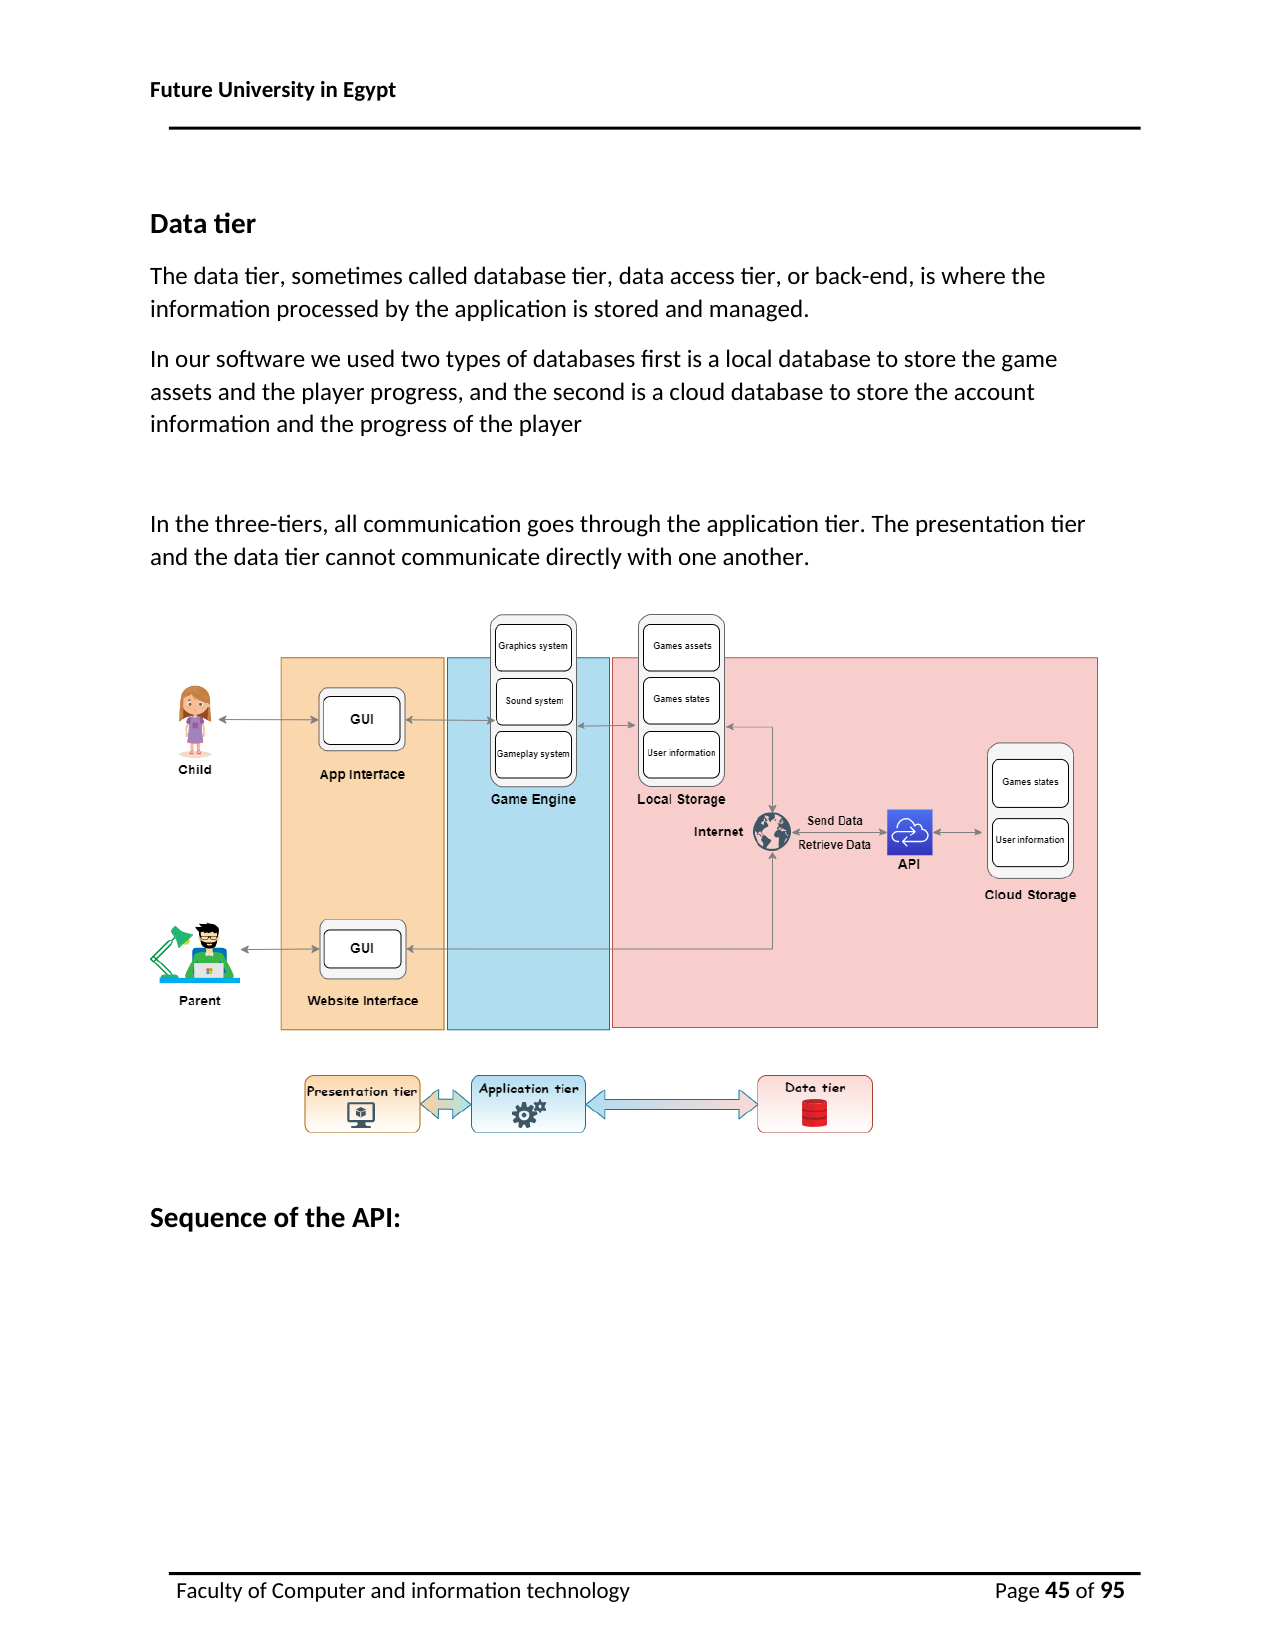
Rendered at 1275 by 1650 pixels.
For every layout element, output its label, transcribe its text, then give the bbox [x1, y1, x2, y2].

text Data tier [150, 205, 1125, 241]
picture [150, 590, 1125, 1133]
text The data tier, sometimes called database tier, data access tier, or back-end, is where the information processed by the application is stored and managed. [150, 260, 1125, 324]
text In the three-tiers, all communication goes through the application tier. The presentation tier and the data tier cannot communicate directly with one another. [150, 508, 1125, 571]
text In our software we used two types of databases first is a local database to store the game assets and the player progress, and the second is a cloud database to store the account information and the progress of the player [150, 343, 1125, 439]
text Sequence of the API: [150, 1199, 1125, 1234]
